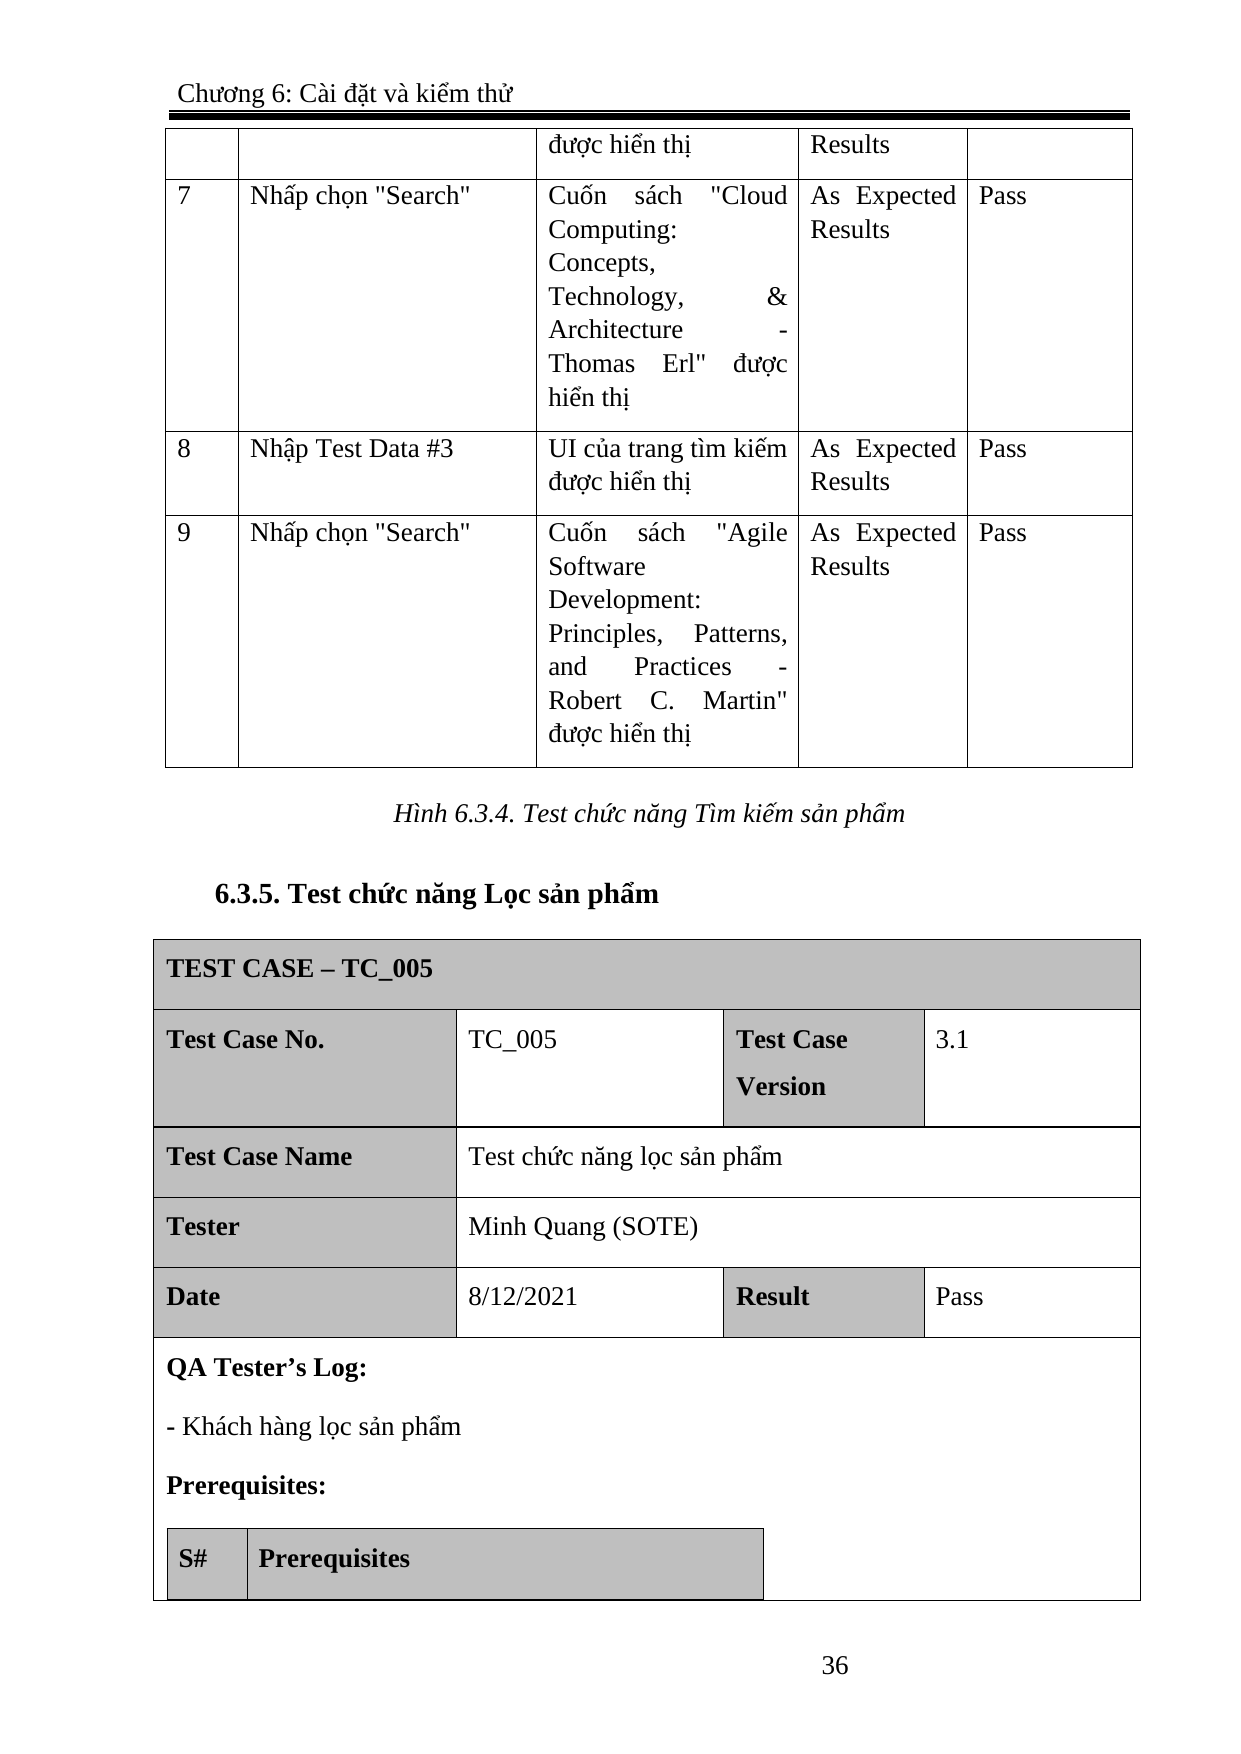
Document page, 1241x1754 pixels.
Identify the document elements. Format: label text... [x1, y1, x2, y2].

subtitle Hình 6.3.4. Test chức năng Tìm kiếm sản phẩm [177, 797, 1122, 829]
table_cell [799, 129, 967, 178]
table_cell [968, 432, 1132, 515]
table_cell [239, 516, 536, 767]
subtitle 6.3.5. Test chức năng Lọc sản phẩm [177, 876, 1122, 910]
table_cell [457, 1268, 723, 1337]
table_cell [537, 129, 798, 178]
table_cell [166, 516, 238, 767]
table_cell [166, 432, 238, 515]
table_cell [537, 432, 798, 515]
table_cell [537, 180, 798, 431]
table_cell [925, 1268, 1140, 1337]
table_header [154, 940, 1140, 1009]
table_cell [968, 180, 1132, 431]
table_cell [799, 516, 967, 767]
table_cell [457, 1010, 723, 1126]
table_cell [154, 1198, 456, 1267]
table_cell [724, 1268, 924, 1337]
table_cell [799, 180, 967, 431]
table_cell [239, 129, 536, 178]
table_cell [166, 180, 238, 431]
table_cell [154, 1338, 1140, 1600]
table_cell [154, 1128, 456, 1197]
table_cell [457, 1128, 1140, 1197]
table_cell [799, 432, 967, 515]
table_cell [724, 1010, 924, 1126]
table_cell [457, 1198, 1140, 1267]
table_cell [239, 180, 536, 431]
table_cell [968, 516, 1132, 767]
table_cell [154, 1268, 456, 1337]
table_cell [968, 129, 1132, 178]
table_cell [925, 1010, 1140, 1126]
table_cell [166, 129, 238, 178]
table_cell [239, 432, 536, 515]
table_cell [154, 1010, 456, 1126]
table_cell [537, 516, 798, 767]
